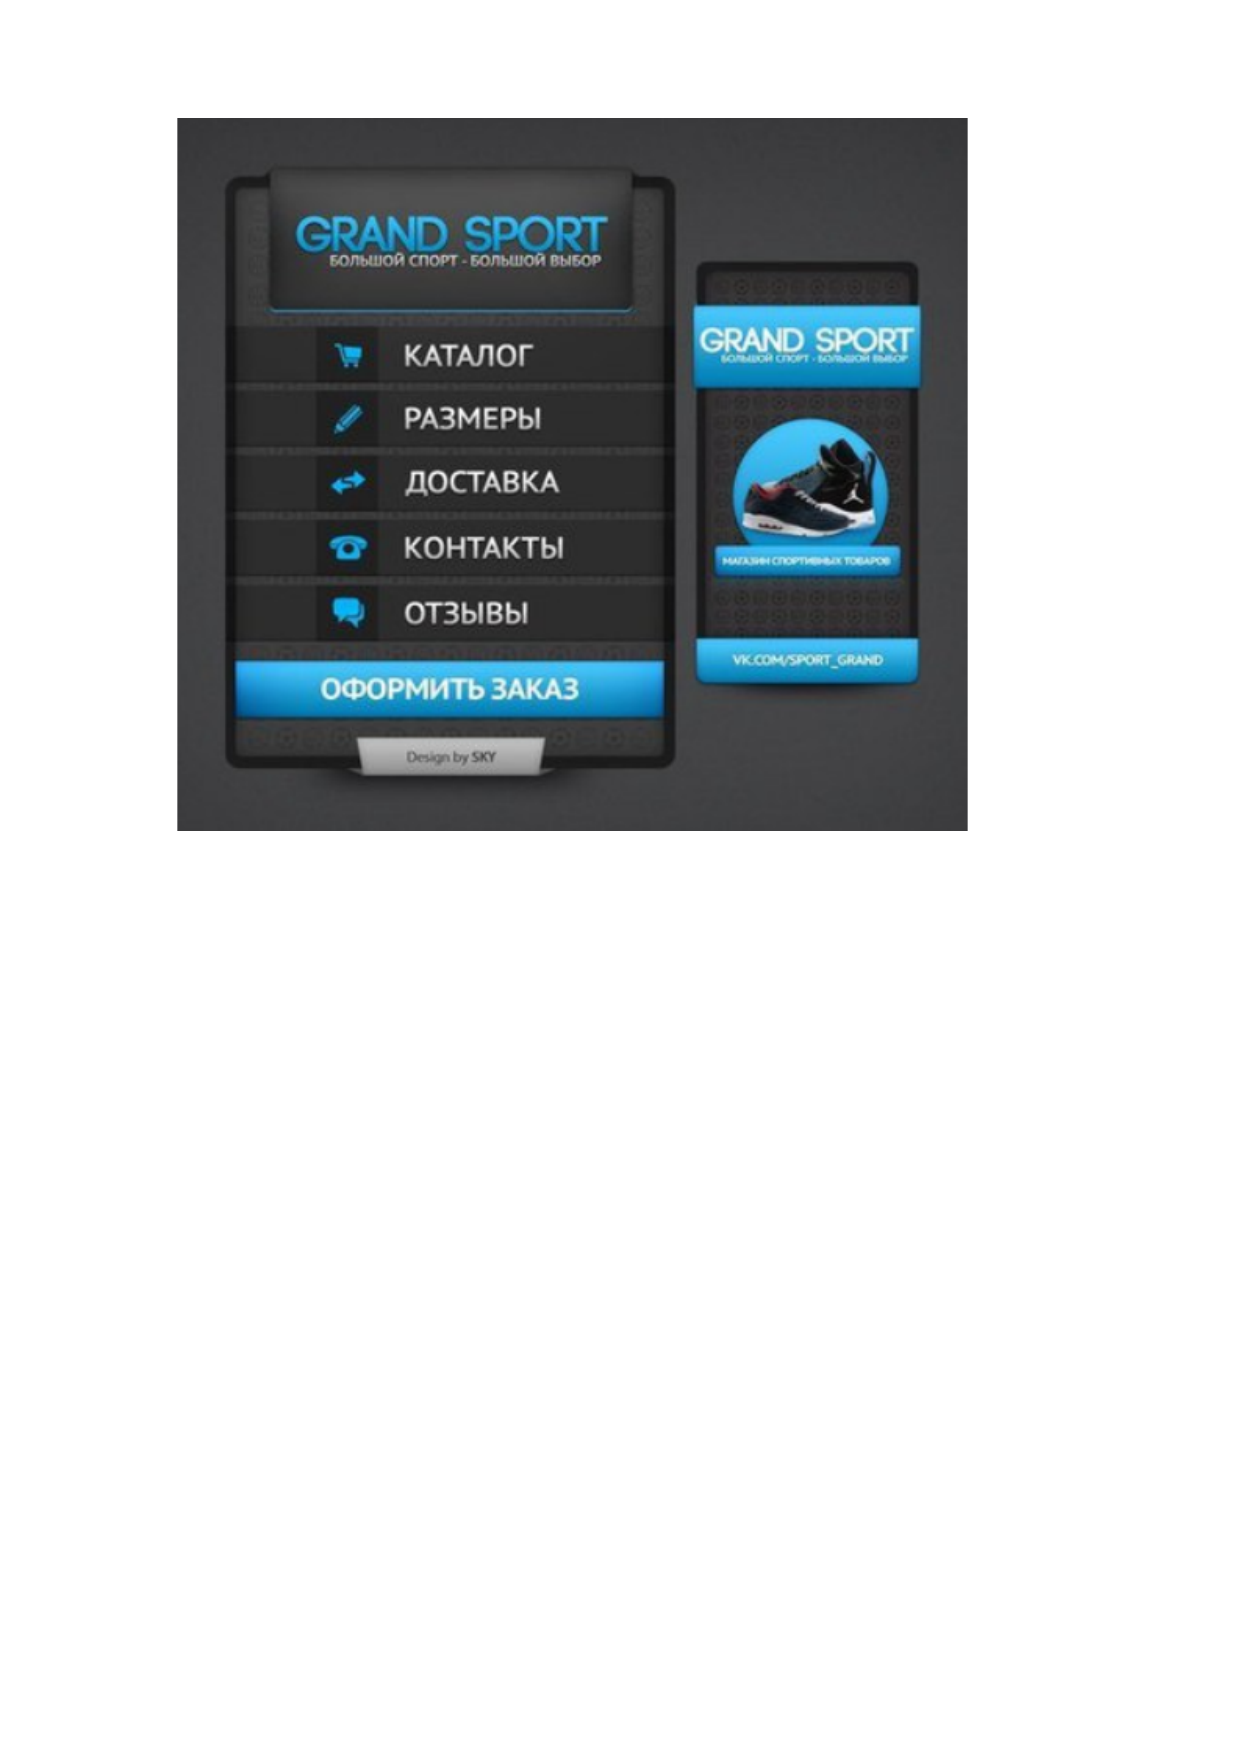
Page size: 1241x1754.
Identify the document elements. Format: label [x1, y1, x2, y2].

picture [177, 118, 968, 831]
